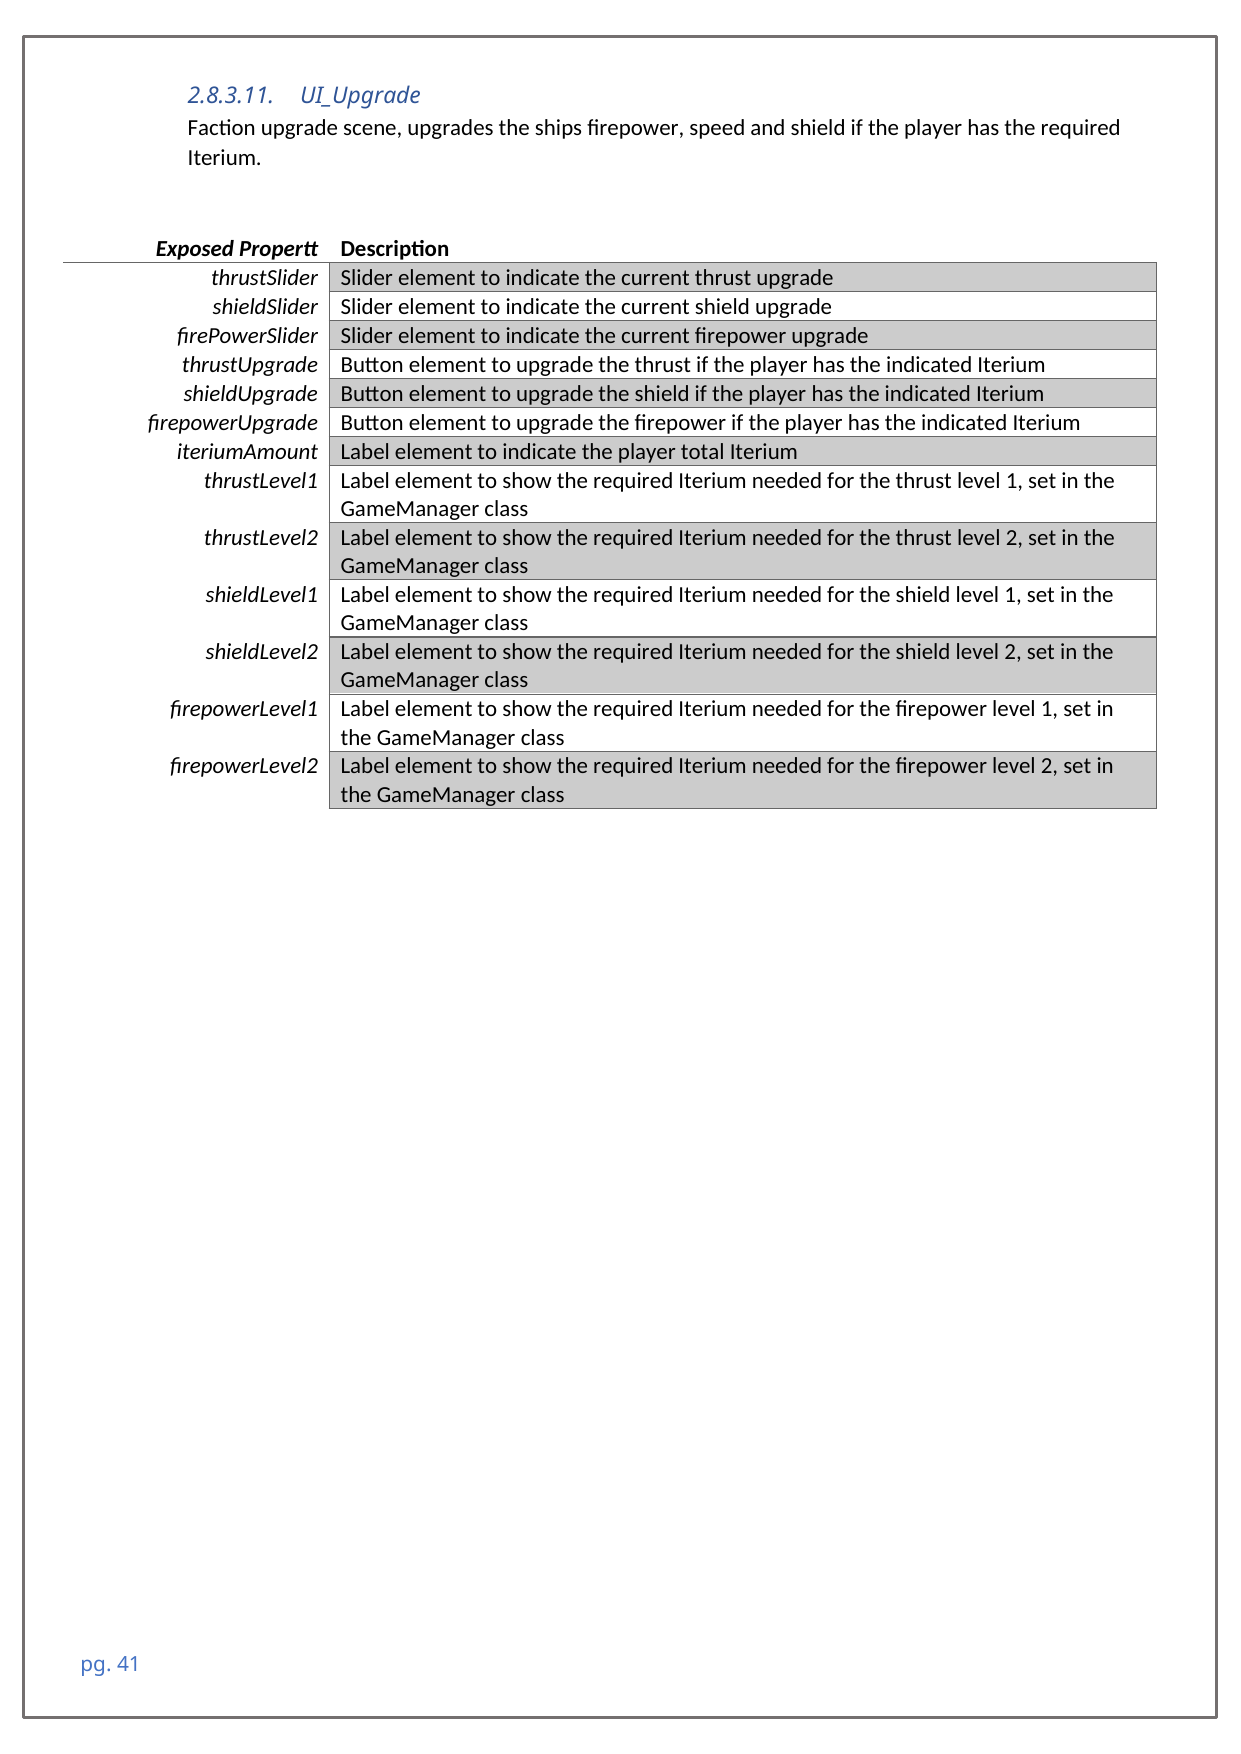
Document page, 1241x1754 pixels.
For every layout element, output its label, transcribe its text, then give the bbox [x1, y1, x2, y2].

table_cell firepowerUpgrade [63, 407, 329, 436]
table_cell Label element to show the required Iterium needed for the thrust level 1, set in the GameManager class [330, 466, 1156, 522]
table_cell Label element to show the required Iterium needed for the shield level 2, set in the GameManager class [330, 638, 1156, 693]
table_cell shieldLevel1 [63, 579, 329, 636]
table_cell thrustLevel2 [63, 522, 329, 579]
table_cell firepowerLevel1 [63, 694, 329, 751]
table_cell Slider element to indicate the current shield upgrade [330, 292, 1156, 320]
table_cell Label element to show the required Iterium needed for the firepower level 2, set in the GameManager class [330, 752, 1156, 808]
table_cell Label element to show the required Iterium needed for the shield level 1, set in the GameManager class [330, 580, 1156, 636]
table_cell shieldUpgrade [63, 378, 329, 407]
table_cell Label element to show the required Iterium needed for the firepower level 1, set in the GameManager class [330, 695, 1156, 751]
table_cell Button element to upgrade the shield if the player has the indicated Iterium [330, 379, 1156, 407]
table_cell Label element to show the required Iterium needed for the thrust level 2, set in the GameManager class [330, 523, 1156, 579]
table_cell shieldSlider [63, 291, 329, 320]
table_cell Slider element to indicate the current firepower upgrade [330, 321, 1156, 349]
table_cell thrustSlider [63, 263, 329, 291]
subtitle UI_Upgrade [187, 79, 1165, 110]
table_header Exposed Propertt [63, 234, 329, 262]
text Faction upgrade scene, upgrades the ships firepower, speed and shield if the player has the required Iterium. [187, 113, 1165, 171]
table_cell thrustUpgrade [63, 349, 329, 378]
table_cell firePowerSlider [63, 320, 329, 349]
table_cell Button element to upgrade the thrust if the player has the indicated Iterium [330, 350, 1156, 378]
table_cell shieldLevel2 [63, 636, 329, 693]
table_cell thrustLevel1 [63, 465, 329, 522]
table_cell firepowerLevel2 [63, 751, 329, 808]
table_cell Slider element to indicate the current thrust upgrade [330, 263, 1156, 291]
table_cell iteriumAmount [63, 436, 329, 465]
table_header Description [329, 234, 1156, 262]
table_cell Label element to indicate the player total Iterium [330, 437, 1156, 465]
table_cell Button element to upgrade the firepower if the player has the indicated Iterium [330, 408, 1156, 436]
